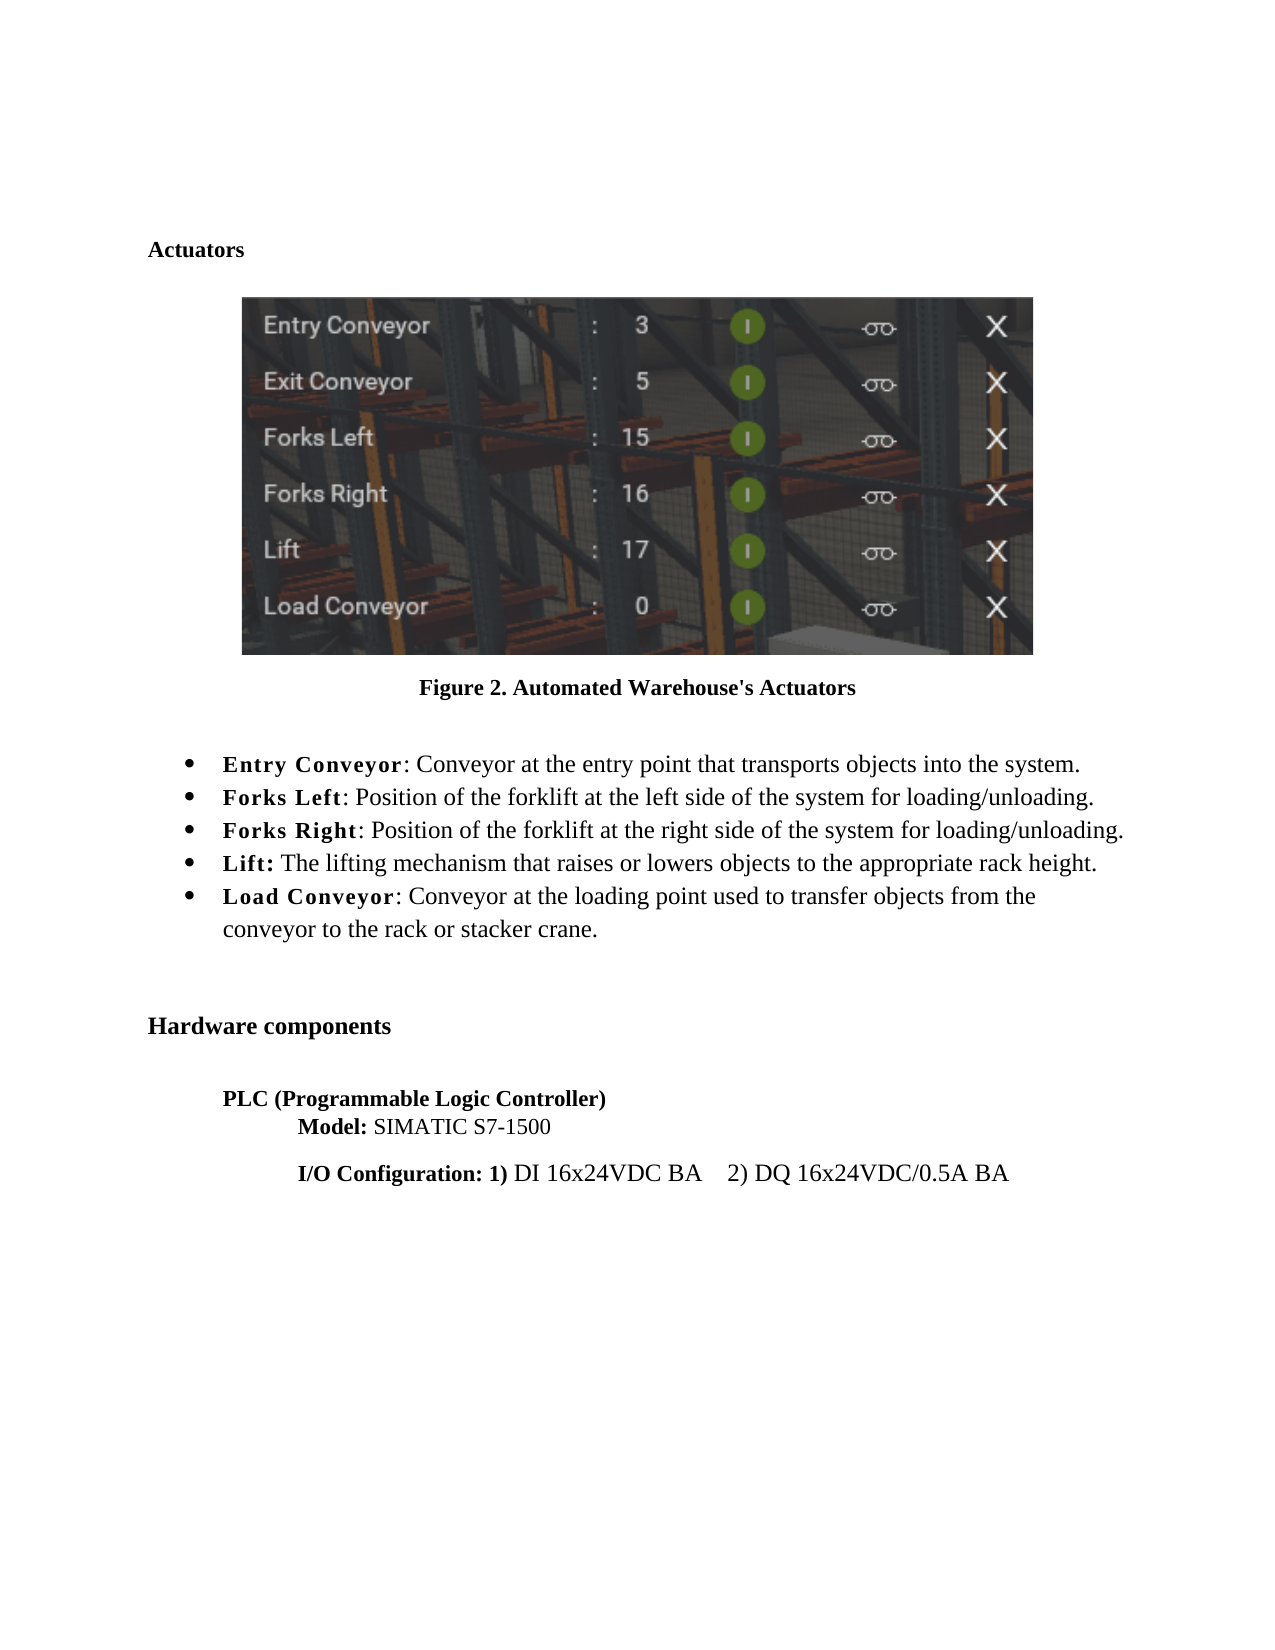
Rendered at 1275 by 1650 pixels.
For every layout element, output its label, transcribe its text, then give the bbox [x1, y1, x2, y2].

list Lift: The lifting mechanism that raises or lowers objects to the appropriate rack height. [185, 848, 1127, 877]
text Figure 2. Automated Warehouse's Actuators [148, 674, 1127, 700]
subtitle Actuators [148, 236, 1127, 262]
text Model: SIMATIC S7-1500 [298, 1113, 1127, 1140]
picture [241, 297, 1034, 655]
text I/O Configuration: 1) DI 16x24VDC BA 2) DQ 16x24VDC/0.5A BA [298, 1158, 1127, 1187]
list Entry Conveyor: Conveyor at the entry point that transports objects into the system. [185, 749, 1127, 778]
list Forks Right: Position of the forklift at the right side of the system for loading/unloading. [185, 815, 1127, 844]
subtitle PLC (Programmable Logic Controller) [148, 1085, 1127, 1111]
list Load Conveyor: Conveyor at the loading point used to transfer objects from the conveyor to the rack or stacker crane. [185, 881, 1127, 943]
subtitle Hardware components [148, 1011, 1127, 1040]
list Forks Left: Position of the forklift at the left side of the system for loading/unloading. [185, 782, 1127, 811]
